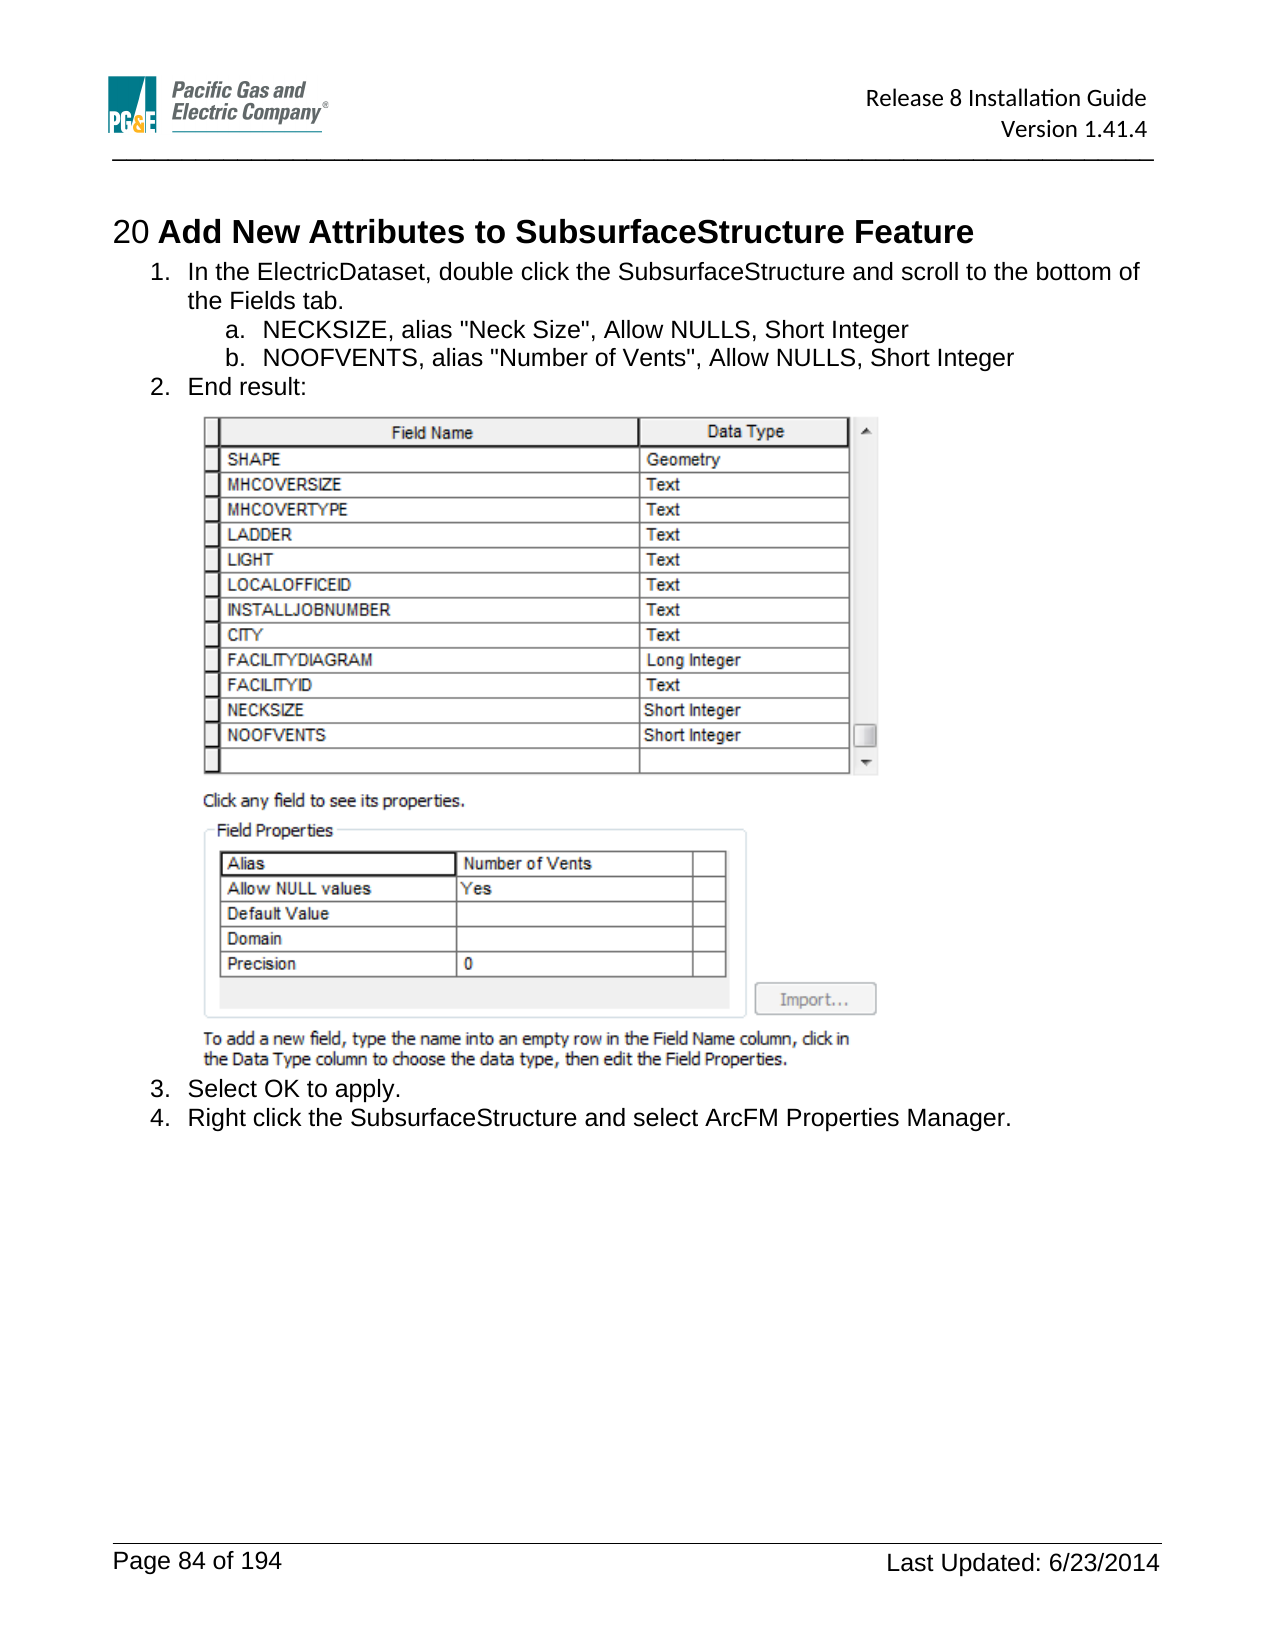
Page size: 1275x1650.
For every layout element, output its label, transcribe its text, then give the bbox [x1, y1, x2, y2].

list Select OK to apply. [150, 1074, 1162, 1103]
list NECKSIZE, alias "Neck Size", Allow NULLS, Short Integer [225, 315, 1162, 343]
list In the ElectricDataset, double click the SubsurfaceStructure and scroll to the bottom of the Fields tab. [150, 257, 1162, 315]
list Right click the SubsurfaceStructure and select ArcFM Properties Manager. [150, 1103, 1162, 1132]
list NOOFVENTS, alias "Number of Vents", Allow NULLS, Short Integer [225, 343, 1162, 372]
picture [187, 401, 886, 1075]
subtitle Add New Attributes to SubsurfaceStructure Feature [112, 212, 1162, 251]
